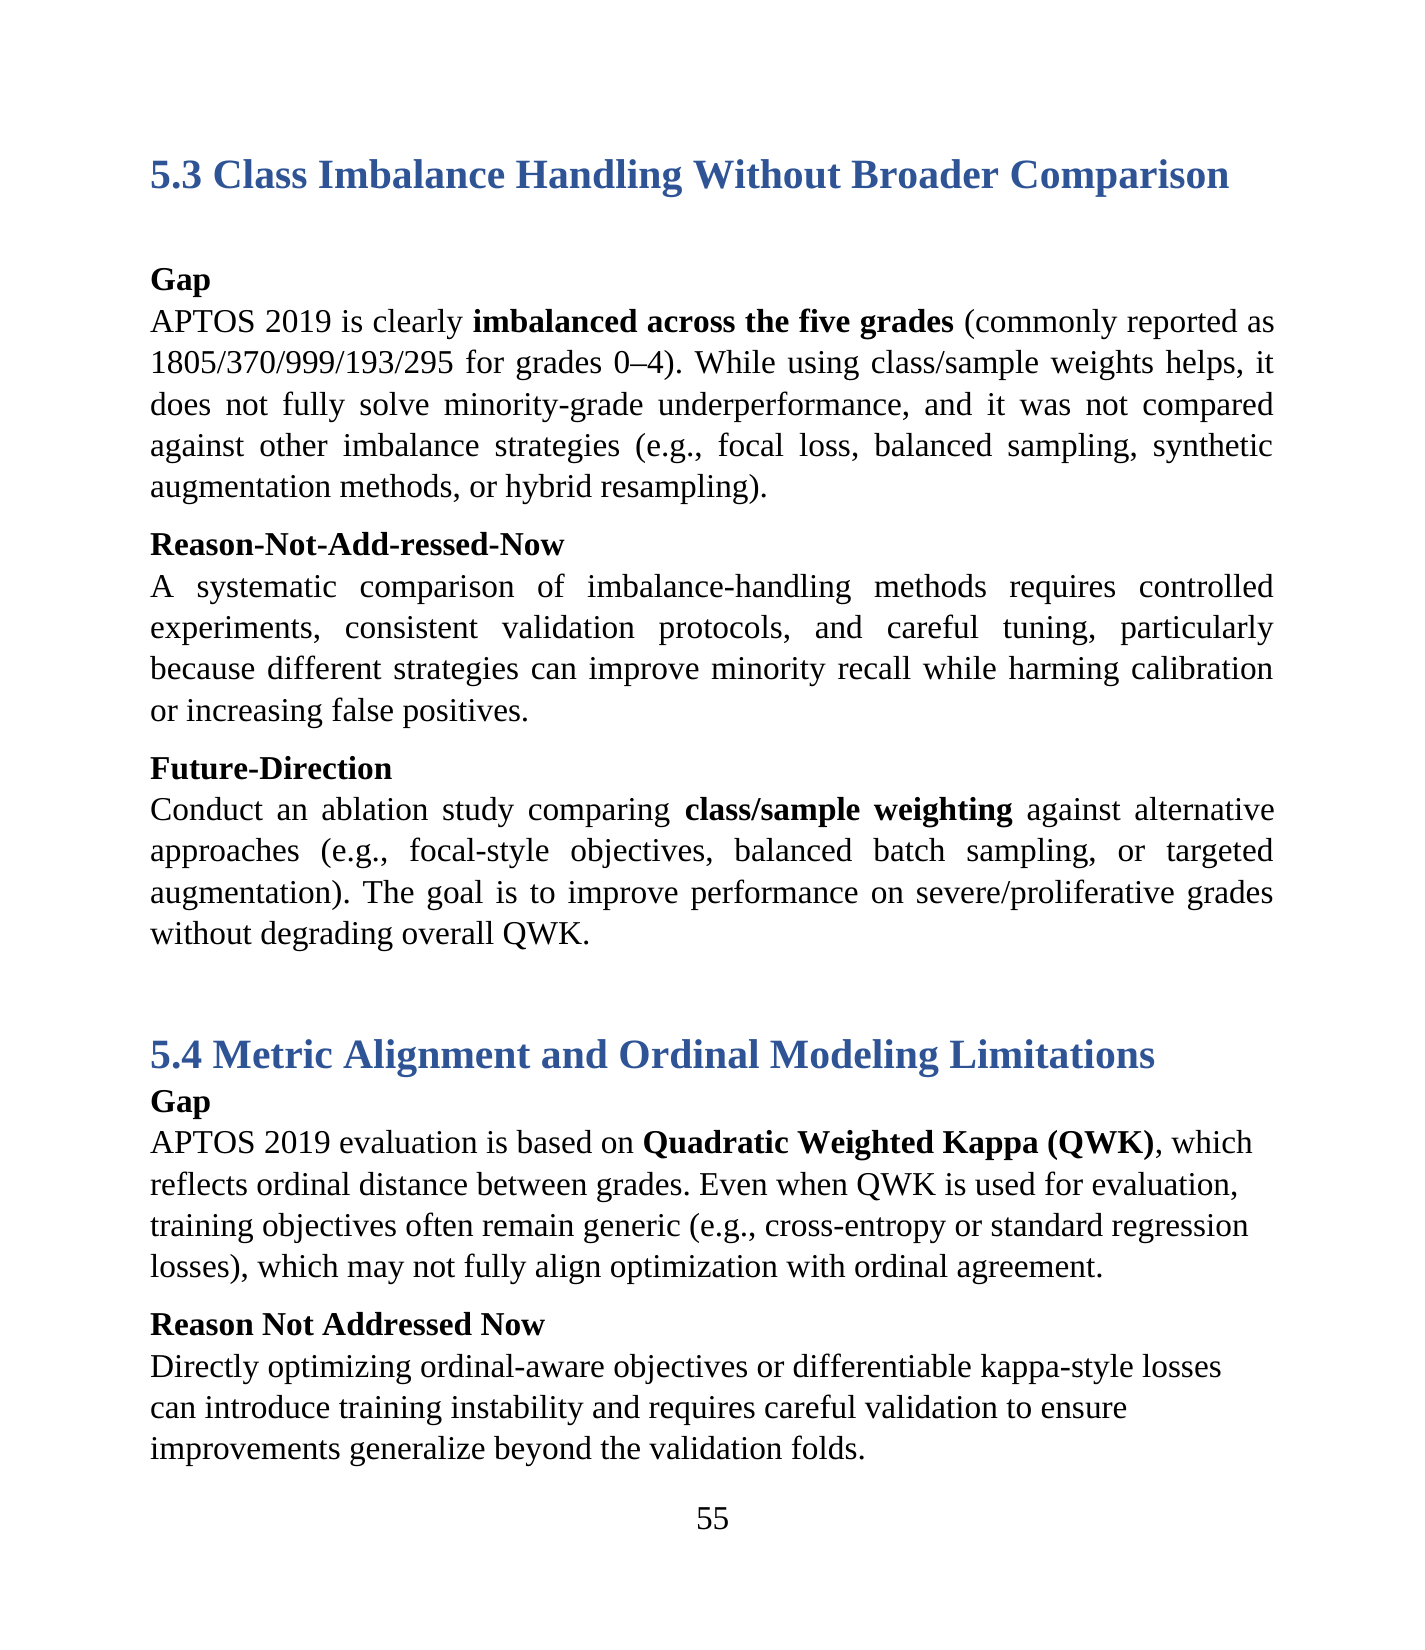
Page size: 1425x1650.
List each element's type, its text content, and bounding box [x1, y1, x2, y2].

text Gap APTOS 2019 evaluation is based on Quadratic Weighted Kappa (QWK), which reflects ordinal distance between grades. Even when QWK is used for evaluation, training objectives often remain generic (e.g., cross-entropy or standard regression losses), which may not fully align optimization with ordinal agreement. [150, 1081, 1275, 1285]
text Reason-Not-Add-ressed-Now A systematic comparison of imbalance-handling methods requires controlled experiments, consistent validation protocols, and careful tuning, particularly because different strategies can improve minority recall while harming calibration or increasing false positives. [150, 524, 1275, 728]
subtitle 5.3 Class Imbalance Handling Without Broader Comparison [150, 150, 1275, 198]
text Reason Not Addressed Now Directly optimizing ordinal-aware objectives or differentiable kappa-style losses can introduce training instability and requires careful validation to ensure improvements generalize beyond the validation folds. [150, 1304, 1275, 1467]
text Gap APTOS 2019 is clearly imbalanced across the five grades (commonly reported as 1805/370/999/193/295 for grades 0–4). While using class/sample weights helps, it does not fully solve minority-grade underperformance, and it was not compared against other imbalance strategies (e.g., focal loss, balanced sampling, synthetic augmentation methods, or hybrid resampling). [150, 260, 1275, 505]
subtitle 5.4 Metric Alignment and Ordinal Modeling Limitations [150, 1029, 1275, 1077]
text Future-Direction Conduct an ablation study comparing class/sample weighting against alternative approaches (e.g., focal-style objectives, balanced batch sampling, or targeted augmentation). The goal is to improve performance on severe/proliferative grades without degrading overall QWK. [150, 748, 1275, 952]
